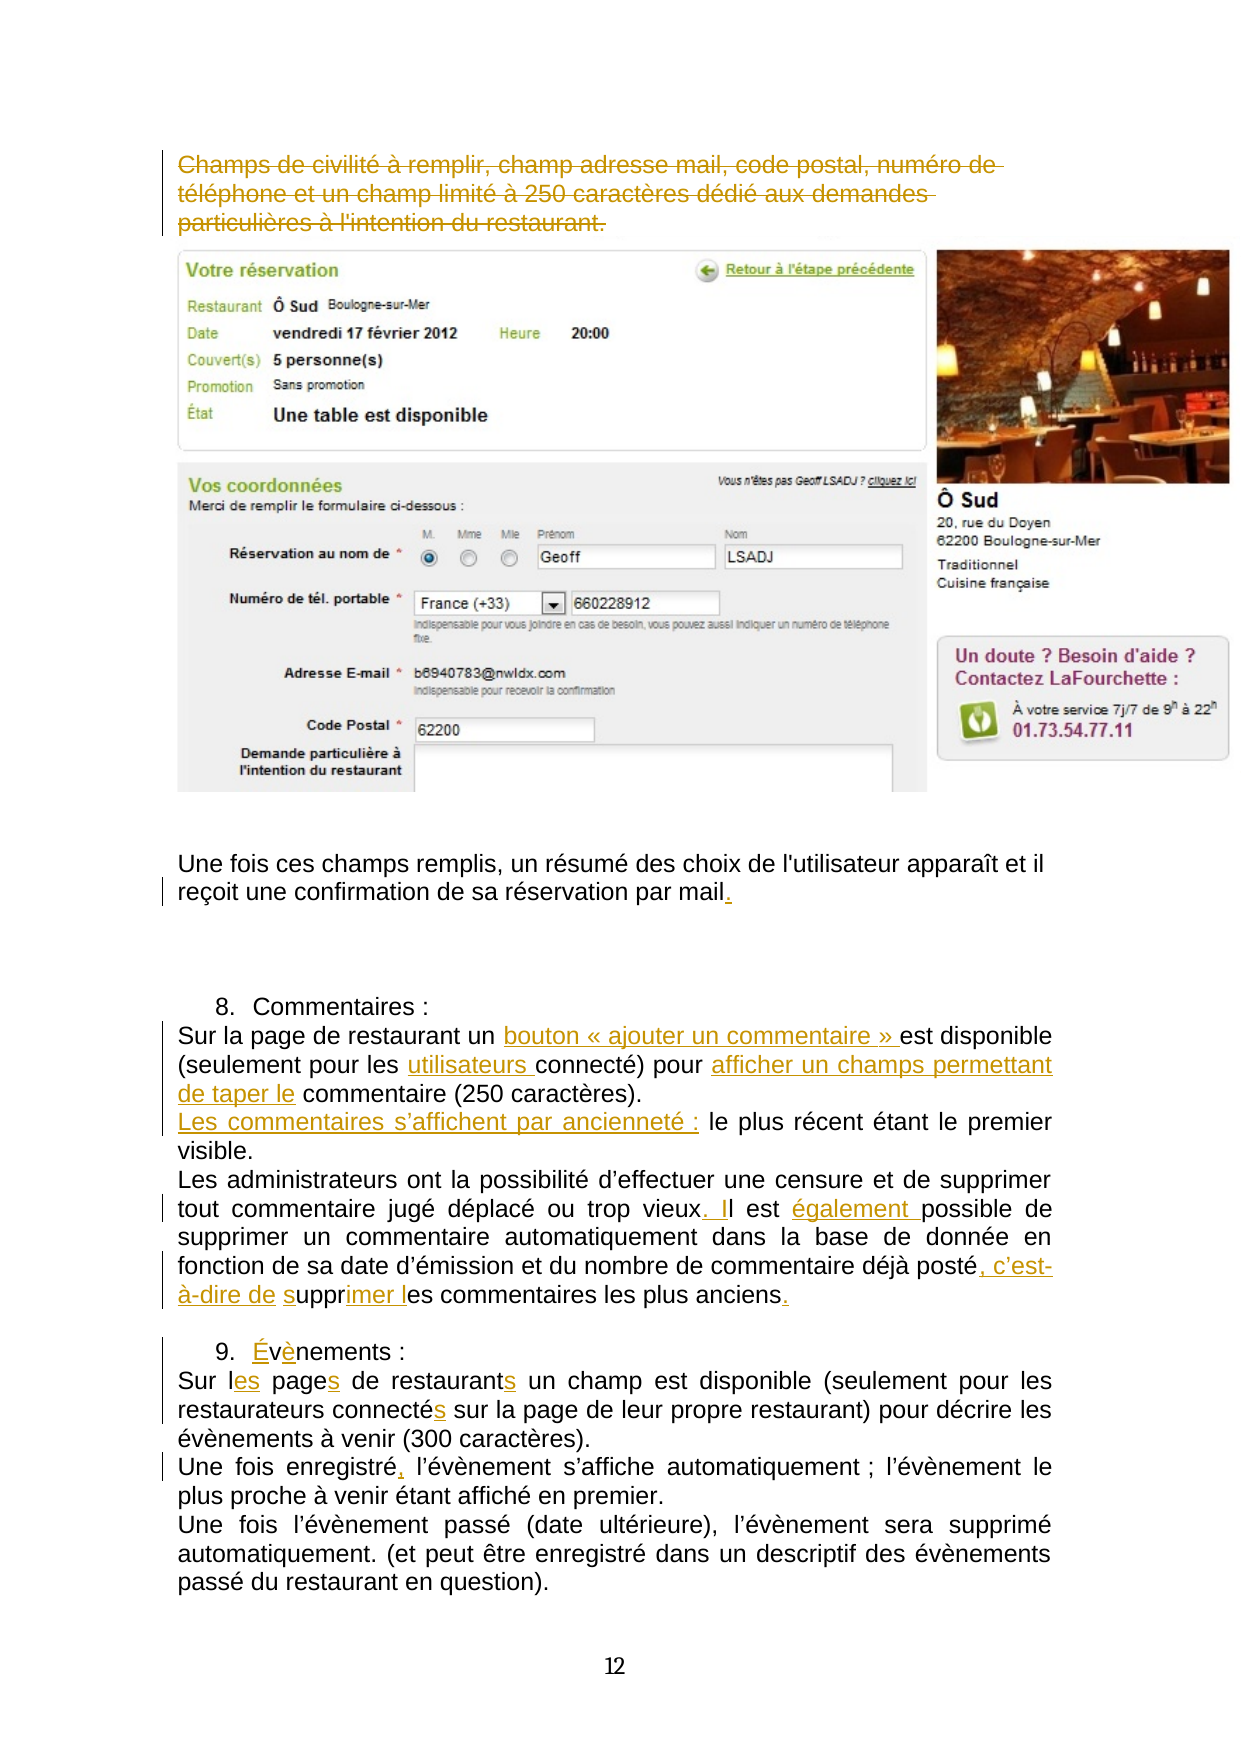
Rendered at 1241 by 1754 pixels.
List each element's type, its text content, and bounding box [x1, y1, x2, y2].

text Sur la page de restaurant un est disponible (seulement pour les connecté) pour commentaire (250 caractères). [177, 1021, 1053, 1107]
text Sur l page de restaurant un champ est disponible (seulement pour les restaurateurs connecté sur la page de leur propre restaurant) pour décrire les évènements à venir (300 caractères). [177, 1366, 1053, 1452]
picture [169, 236, 1241, 792]
list Commentaires : [215, 992, 1053, 1021]
text le plus récent étant le premier visible. [177, 1107, 1053, 1165]
text Une fois ces champs remplis, un résumé des choix de l'utilisateur apparaît et il reçoit une confirmation de sa réservation par mail [177, 849, 1053, 906]
text Les administrateurs ont la possibilité d’effectuer une censure et de supprimer tout commentaire jugé déplacé ou trop vieuxl est possible de supprimer un commentaire automatiquement dans la base de donnée en fonction de sa date d’émission et du nombre de commentaire déjà posté uppres commentaires les plus anciens [177, 1165, 1053, 1309]
text Une fois l’évènement passé (date ultérieure), l’évènement sera supprimé automatiquement. (et peut être enregistré dans un descriptif des évènements passé du restaurant en question). [177, 1510, 1053, 1596]
text Une fois enregistré l’évènement s’affiche automatiquement ; l’évènement le plus proche à venir étant affiché en premier. [177, 1452, 1053, 1510]
list vnements : [215, 1337, 1053, 1366]
